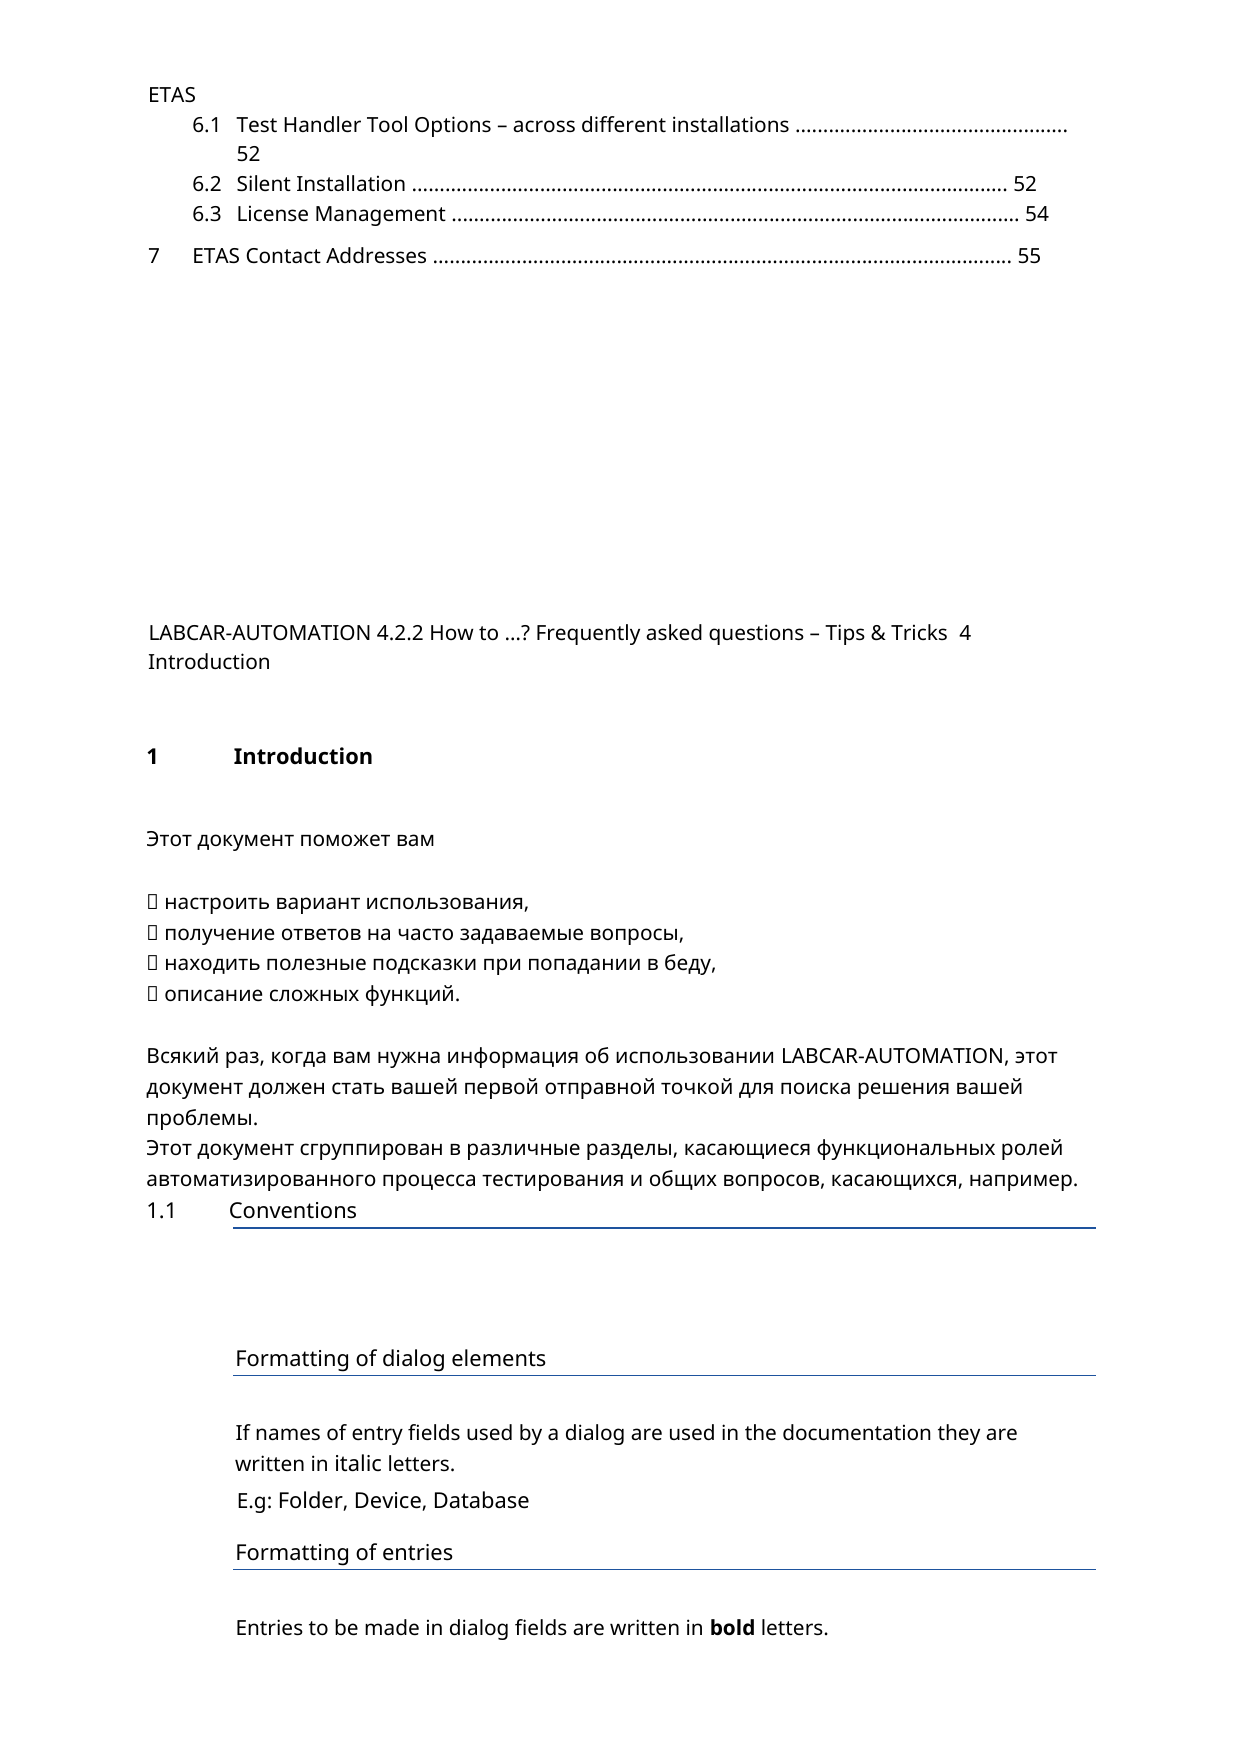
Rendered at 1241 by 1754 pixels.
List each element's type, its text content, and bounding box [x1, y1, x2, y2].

list ETAS Contact Addresses ........................................................................................................ 55 [148, 241, 1092, 269]
subtitle 1 Introduction [146, 741, 1093, 771]
subtitle 1.1 Conventions [146, 1195, 1093, 1224]
text Formatting of entries [235, 1537, 1093, 1567]
subtitle Всякий раз, когда вам нужна информация об использовании LABCAR-AUTOMATION, этот документ должен стать вашей первой отправной точкой для поиска решения вашей проблемы. [146, 1042, 1093, 1131]
subtitle Этот документ сгруппирован в различные разделы, касающиеся функциональных ролей автоматизированного процесса тестирования и общих вопросов, касающихся, например. [146, 1133, 1093, 1192]
text LABCAR-AUTOMATION 4.2.2 How to …? Frequently asked questions – Tips & Tricks 4 Introduction [148, 618, 1092, 676]
text Entries to be made in dialog fields are written in bold letters. [235, 1613, 1092, 1641]
subtitle  описание сложных функций. [146, 979, 1093, 1007]
list Test Handler Tool Options – across different installations ................................................. 52 [192, 110, 1092, 168]
subtitle Этот документ поможет вам [146, 824, 1093, 853]
text If names of entry fields used by a dialog are used in the documentation they are written in italic letters. [235, 1418, 1092, 1478]
list License Management ...................................................................................................... 54 [192, 199, 1092, 227]
text E.g: Folder, Device, Database [237, 1485, 1093, 1515]
list Silent Installation ........................................................................................................... 52 [192, 169, 1092, 198]
subtitle  получение ответов на часто задаваемые вопросы, [146, 918, 1093, 946]
subtitle  настроить вариант использования, [146, 887, 1093, 915]
text Formatting of dialog elements [235, 1343, 1093, 1372]
subtitle  находить полезные подсказки при попадании в беду, [146, 948, 1093, 977]
